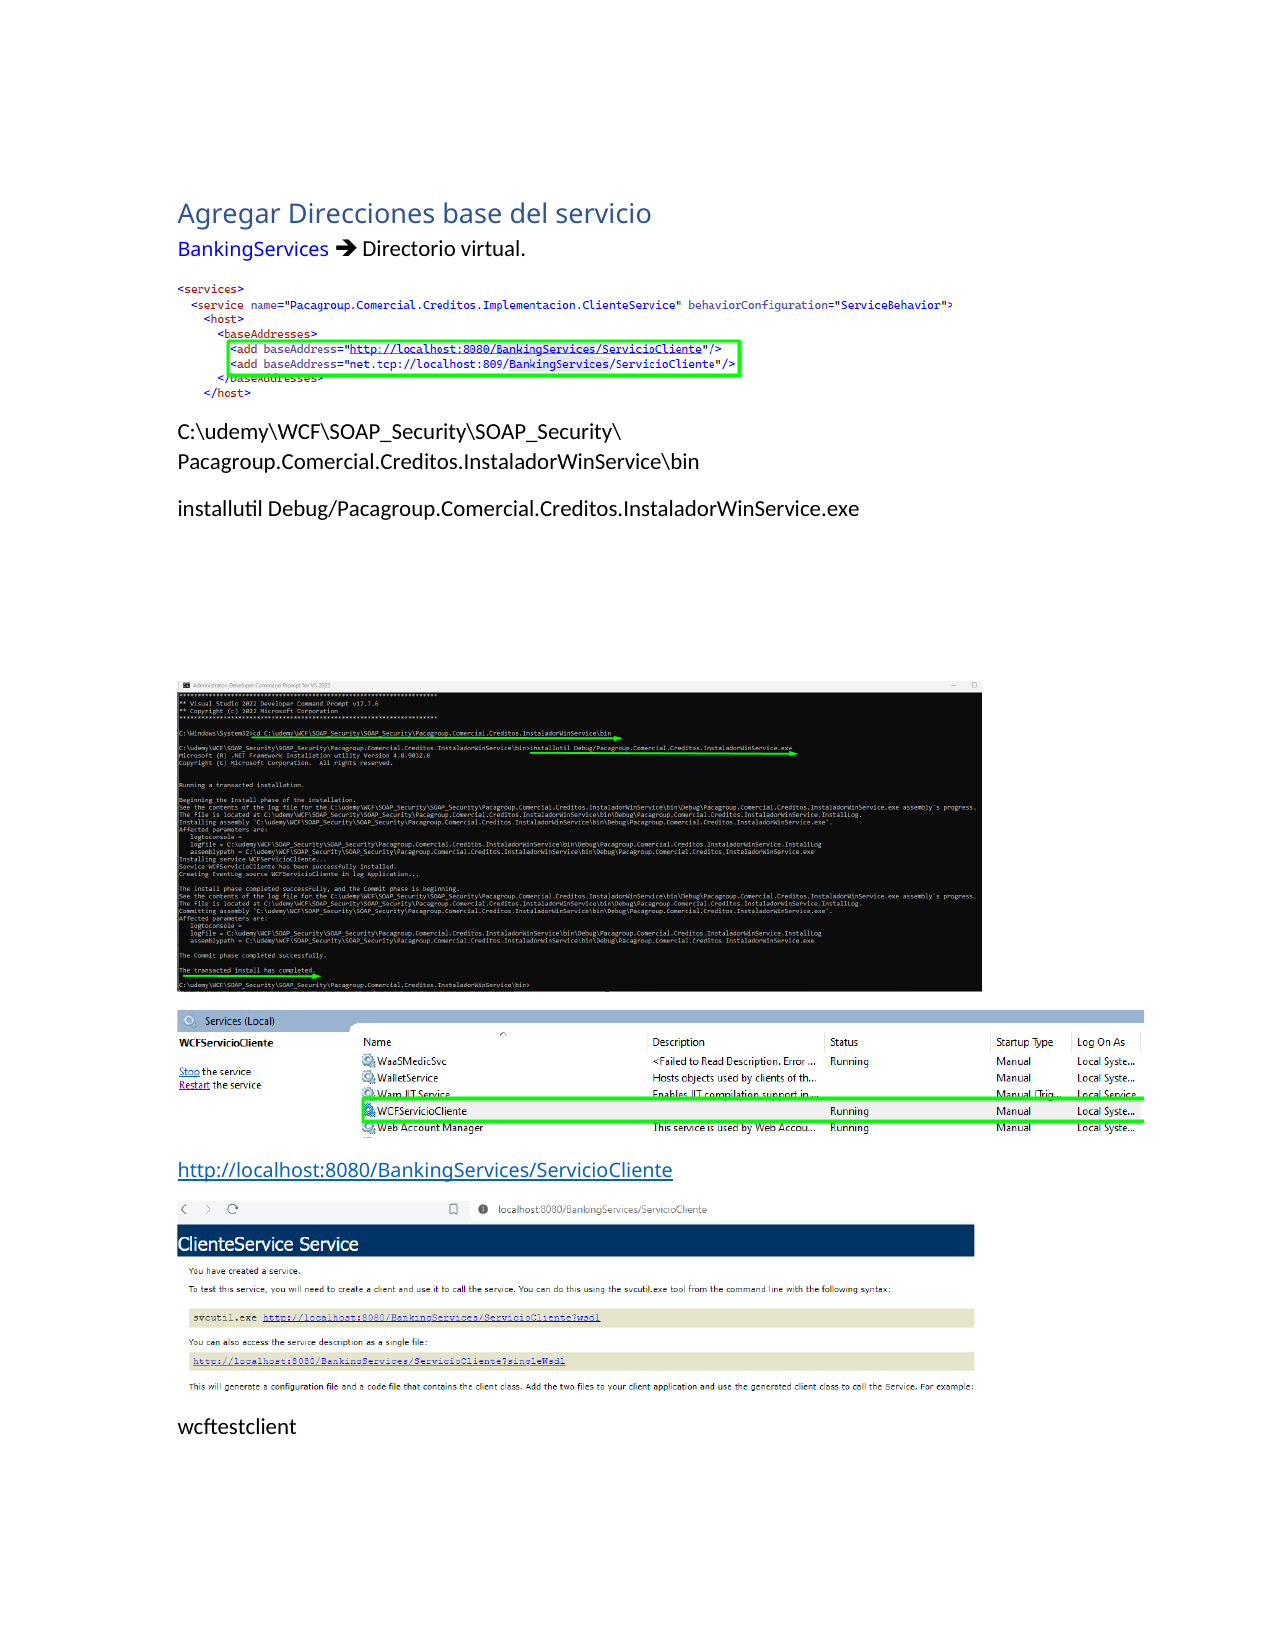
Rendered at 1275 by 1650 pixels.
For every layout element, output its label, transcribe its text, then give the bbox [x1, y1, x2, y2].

picture [177, 281, 952, 399]
text installutil Debug/Pacagroup.Comercial.Creditos.InstaladorWinService.exe [177, 494, 1098, 522]
picture [177, 1201, 975, 1393]
text wcftestclient [177, 1412, 1098, 1440]
text C:\udemy\WCF\SOAP_Security\SOAP_Security\Pacagroup.Comercial.Creditos.InstaladorWinService\bin [177, 417, 1098, 475]
subtitle Agregar Direcciones base del servicio [177, 194, 1098, 231]
text BankingServices Directorio virtual. [177, 234, 1098, 262]
picture [177, 1010, 1145, 1138]
text http://localhost:8080/BankingServices/ServicioCliente [177, 1156, 1098, 1183]
picture [177, 681, 982, 992]
